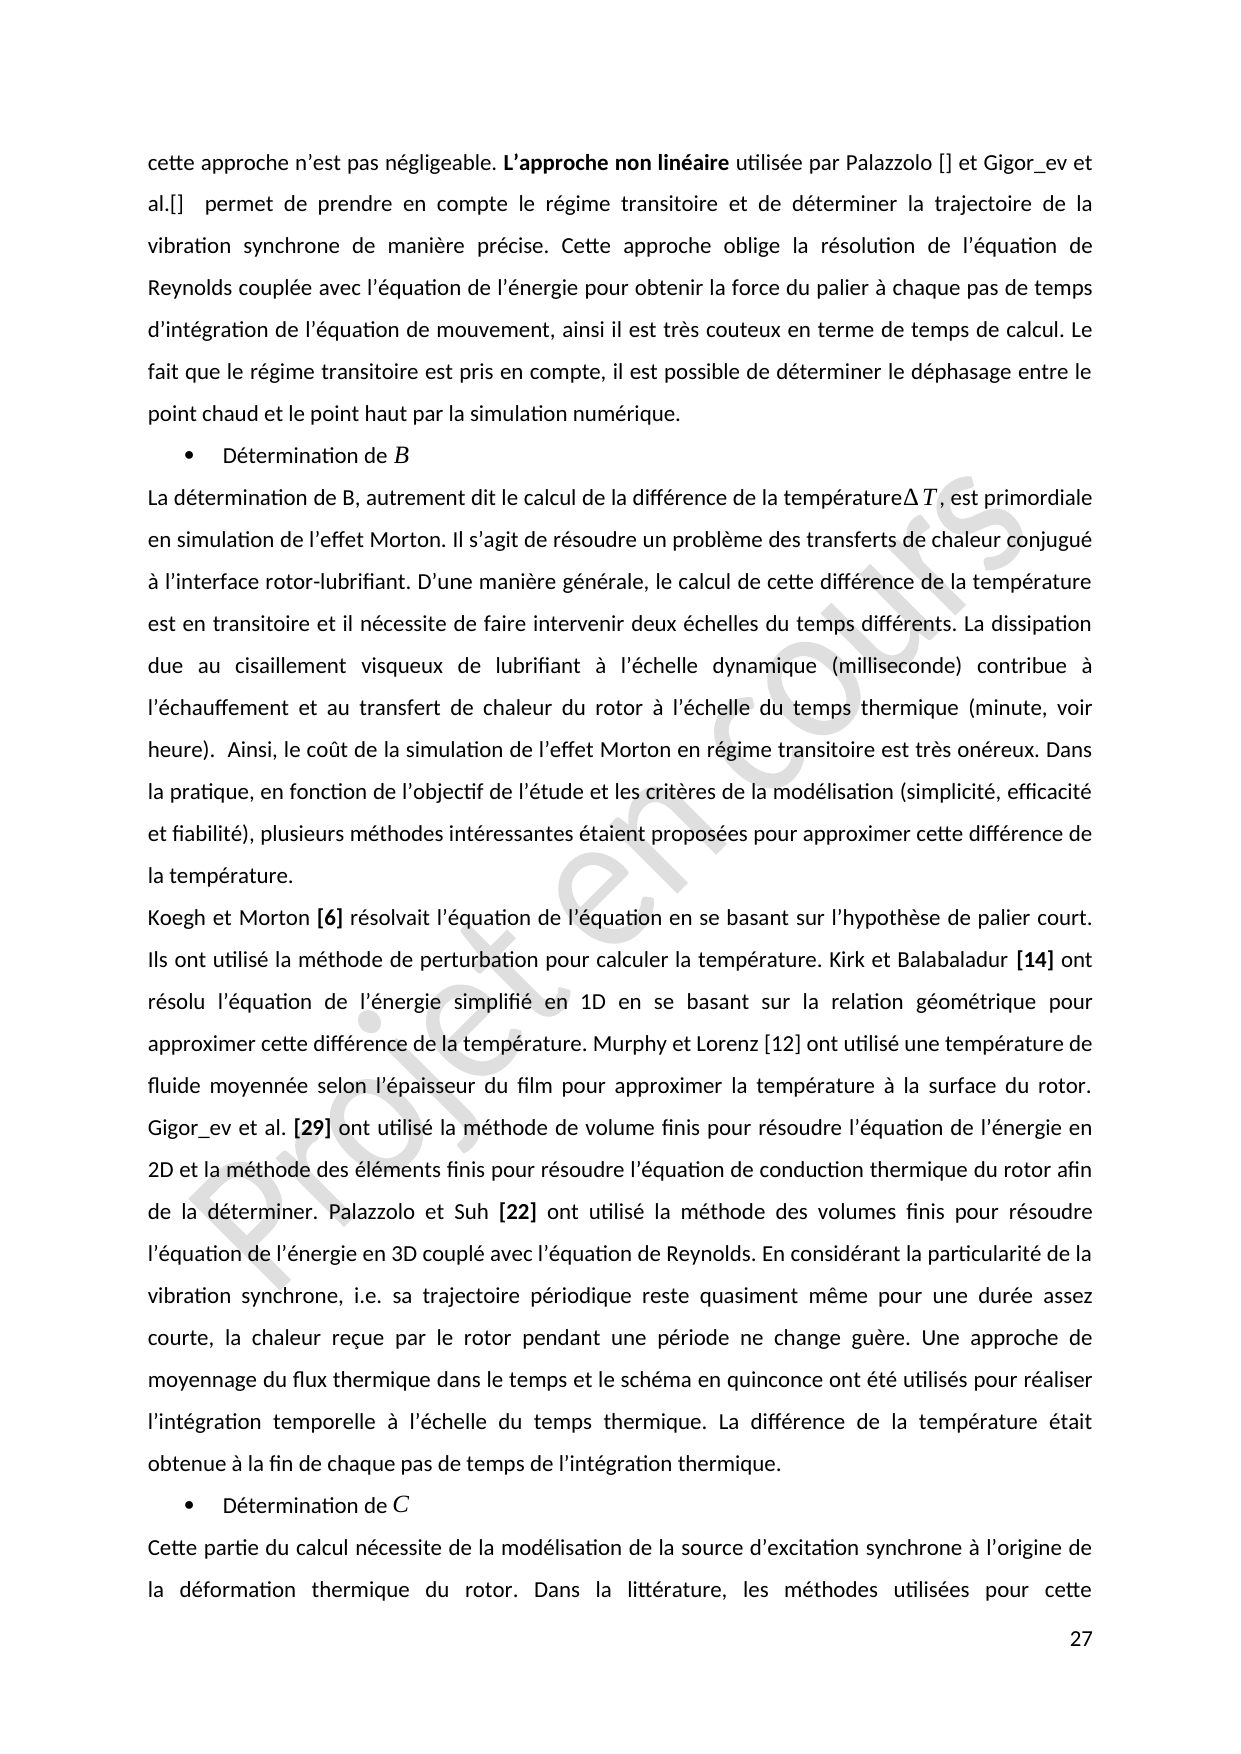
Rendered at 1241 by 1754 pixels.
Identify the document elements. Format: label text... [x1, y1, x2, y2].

list Détermination de [185, 1491, 1093, 1519]
list Détermination de [185, 441, 1093, 469]
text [148, 148, 1093, 427]
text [148, 1533, 1093, 1603]
text La détermination de B, autrement dit le calcul de la différence de la température, est primordiale en simulation de l’effet Morton. Il s’agit de résoudre un problème des transferts de chaleur conjugué à l’interface rotor-lubrifiant. D’une manière générale, le calcul de cette différence de la température est en transitoire et il nécessite de faire intervenir deux échelles du temps différents. La dissipation due au cisaillement visqueux de lubrifiant à l’échelle dynamique (milliseconde) contribue à l’échauffement et au transfert de chaleur du rotor à l’échelle du temps thermique (minute, voir heure). Ainsi, le coût de la simulation de l’effet Morton en régime transitoire est très onéreux. Dans la pratique, en fonction de l’objectif de l’étude et les critères de la modélisation (simplicité, efficacité et fiabilité), plusieurs méthodes intéressantes étaient proposées pour approximer cette différence de la température. [148, 483, 1093, 889]
text Koegh et Morton [6] résolvait l’équation de l’équation en se basant sur l’hypothèse de palier court. Ils ont utilisé la méthode de perturbation pour calculer la température. Kirk et Balabaladur [14] ont résolu l’équation de l’énergie simplifié en 1D en se basant sur la relation géométrique pour approximer cette différence de la température. Murphy et Lorenz [12] ont utilisé une température de fluide moyennée selon l’épaisseur du film pour approximer la température à la surface du rotor. Gigor_ev et al. [29] ont utilisé la méthode de volume finis pour résoudre l’équation de l’énergie en 2D et la méthode des éléments finis pour résoudre l’équation de conduction thermique du rotor afin de la déterminer. Palazzolo et Suh [22] ont utilisé la méthode des volumes finis pour résoudre l’équation de l’énergie en 3D couplé avec l’équation de Reynolds. En considérant la particularité de la vibration synchrone, i.e. sa trajectoire périodique reste quasiment même pour une durée assez courte, la chaleur reçue par le rotor pendant une période ne change guère. Une approche de moyennage du flux thermique dans le temps et le schéma en quinconce ont été utilisés pour réaliser l’intégration temporelle à l’échelle du temps thermique. La différence de la température était obtenue à la fin de chaque pas de temps de l’intégration thermique. [148, 903, 1093, 1477]
